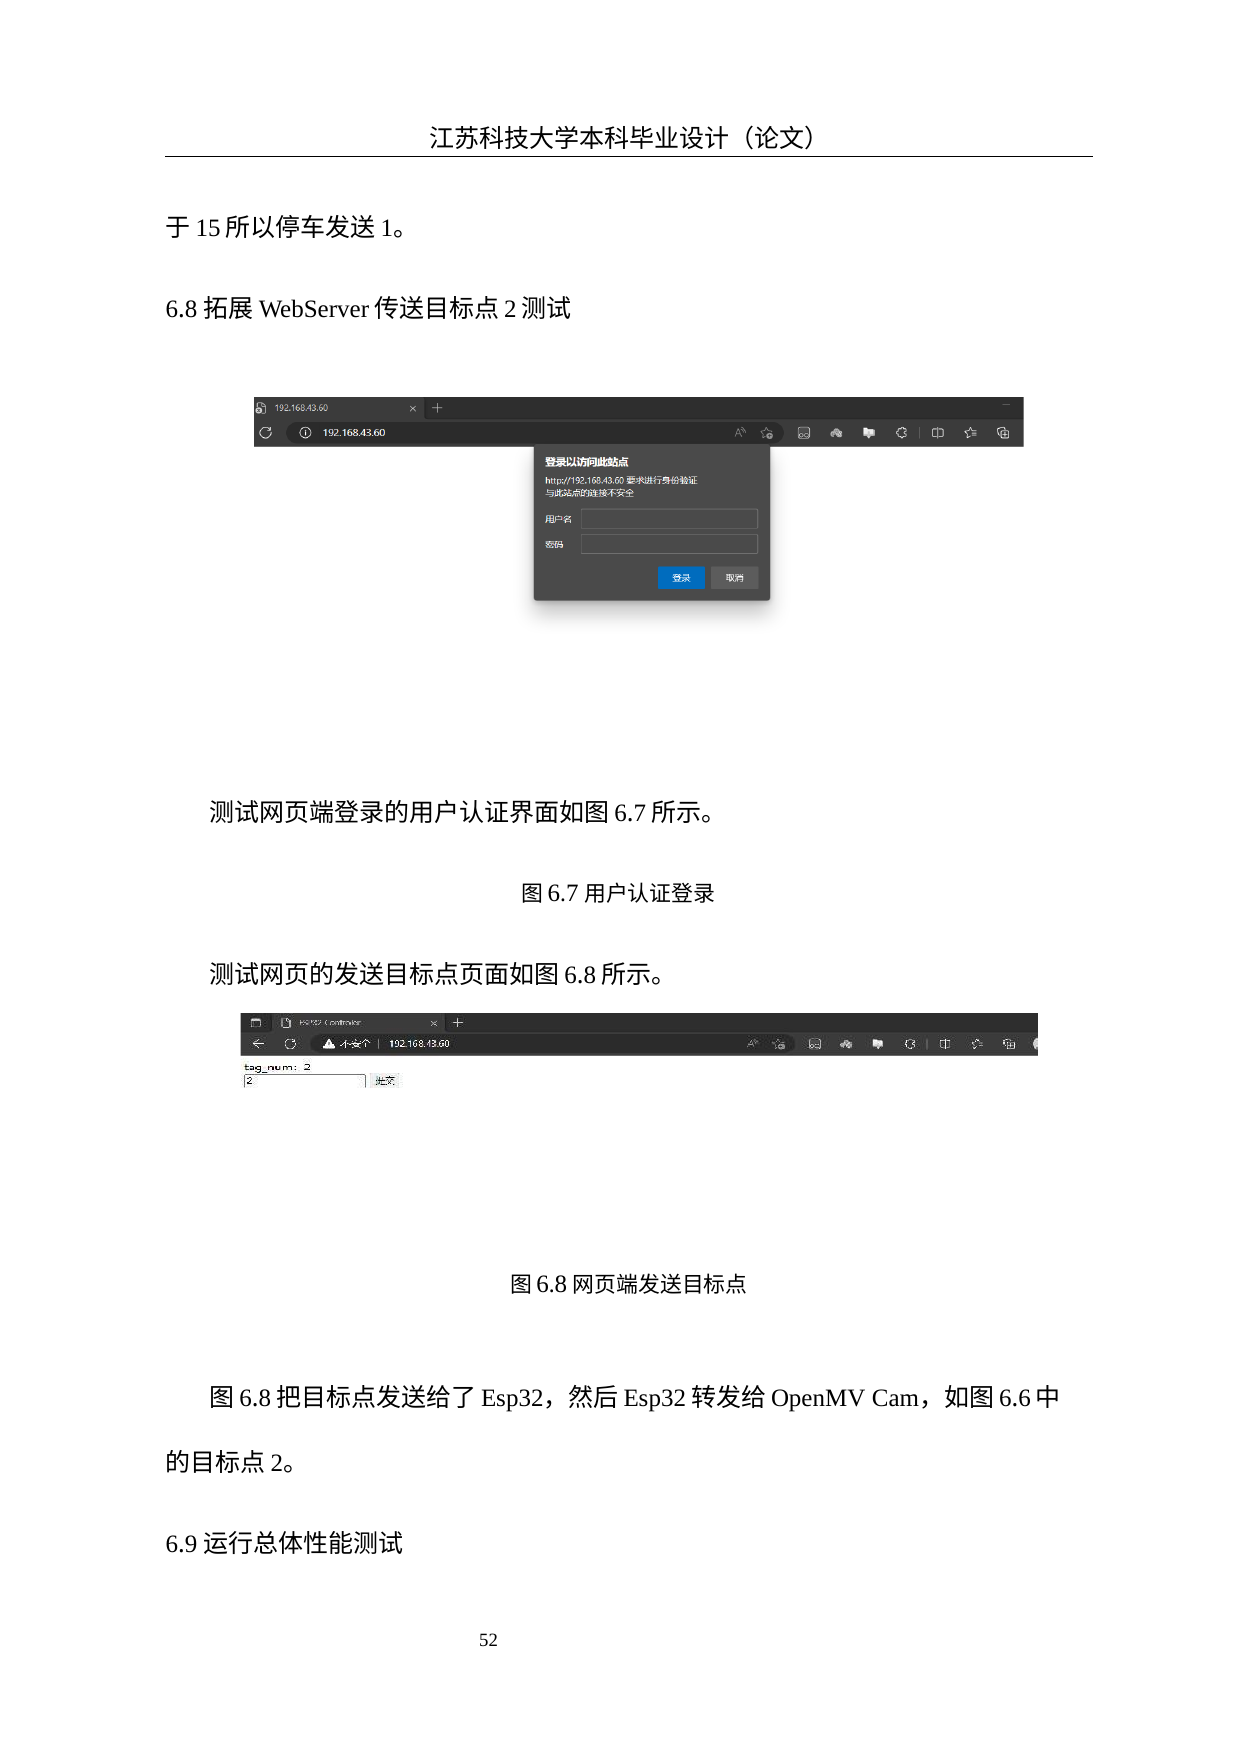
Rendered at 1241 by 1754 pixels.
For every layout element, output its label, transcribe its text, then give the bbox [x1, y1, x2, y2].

text 测试网页的发送目标点页面如图6.8所示。 [165, 941, 1071, 1006]
text 6.8 拓展WebServer传送目标点2测试 [165, 274, 1093, 339]
text 6.9 运行总体性能测试 [165, 1509, 1093, 1574]
text 图6.7 用户认证登录 [165, 876, 1071, 908]
text 图6.8把目标点发送给了Esp32，然后Esp32转发给OpenMV Cam，如图6.6中的目标点2。 [165, 1363, 1071, 1493]
picture [254, 397, 1024, 742]
picture [240, 1013, 1038, 1258]
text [165, 193, 1071, 258]
